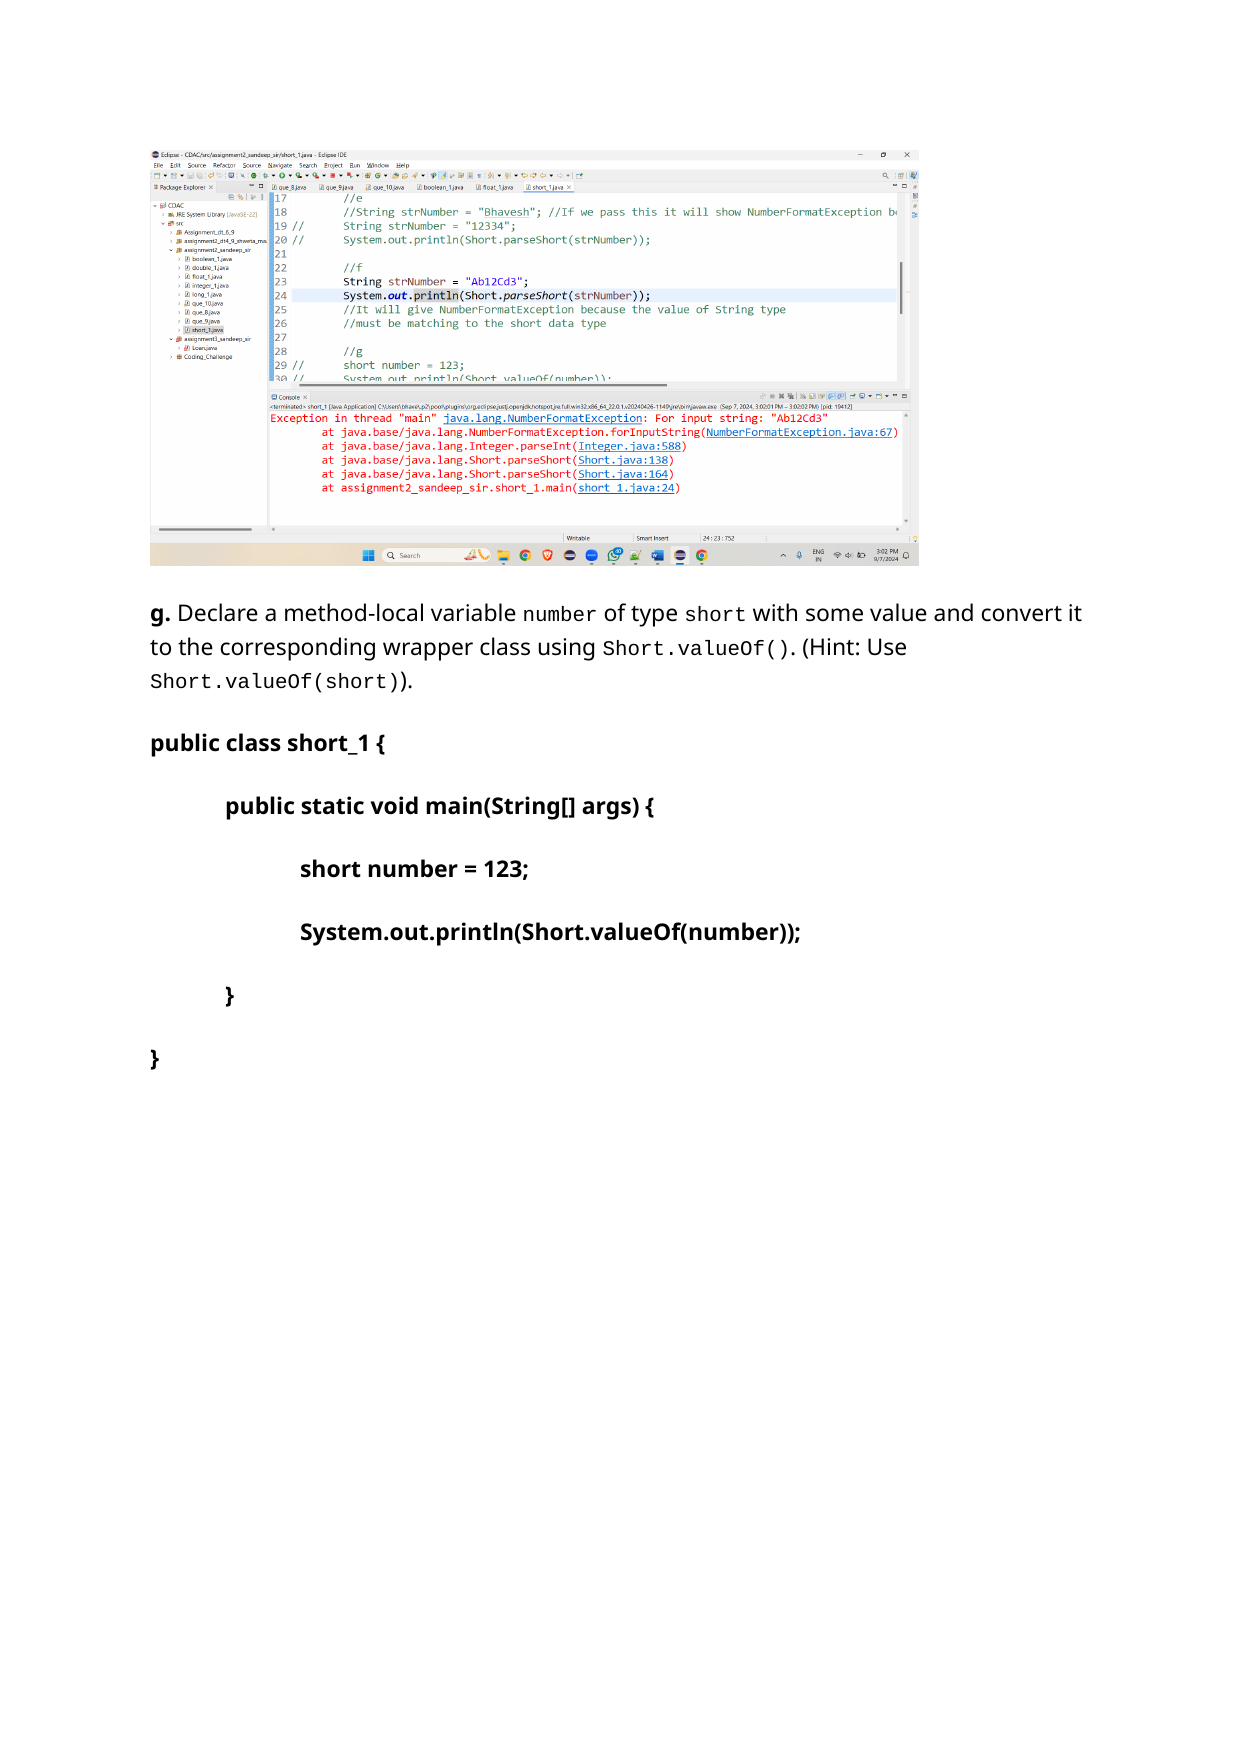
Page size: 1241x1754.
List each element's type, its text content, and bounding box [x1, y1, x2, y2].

text public static void main(String[] args) { [150, 790, 1090, 821]
text } [150, 1042, 1090, 1073]
text g. Declare a method-local variable number of type short with some value and convert it to the corresponding wrapper class using Short.valueOf(). (Hint: Use Short.valueOf(short)). [150, 597, 1090, 696]
text public class short_1 { [150, 727, 1090, 758]
text System.out.println(Short.valueOf(number)); [150, 916, 1090, 947]
text short number = 123; [150, 853, 1090, 884]
text } [150, 979, 1090, 1010]
picture [150, 150, 919, 566]
